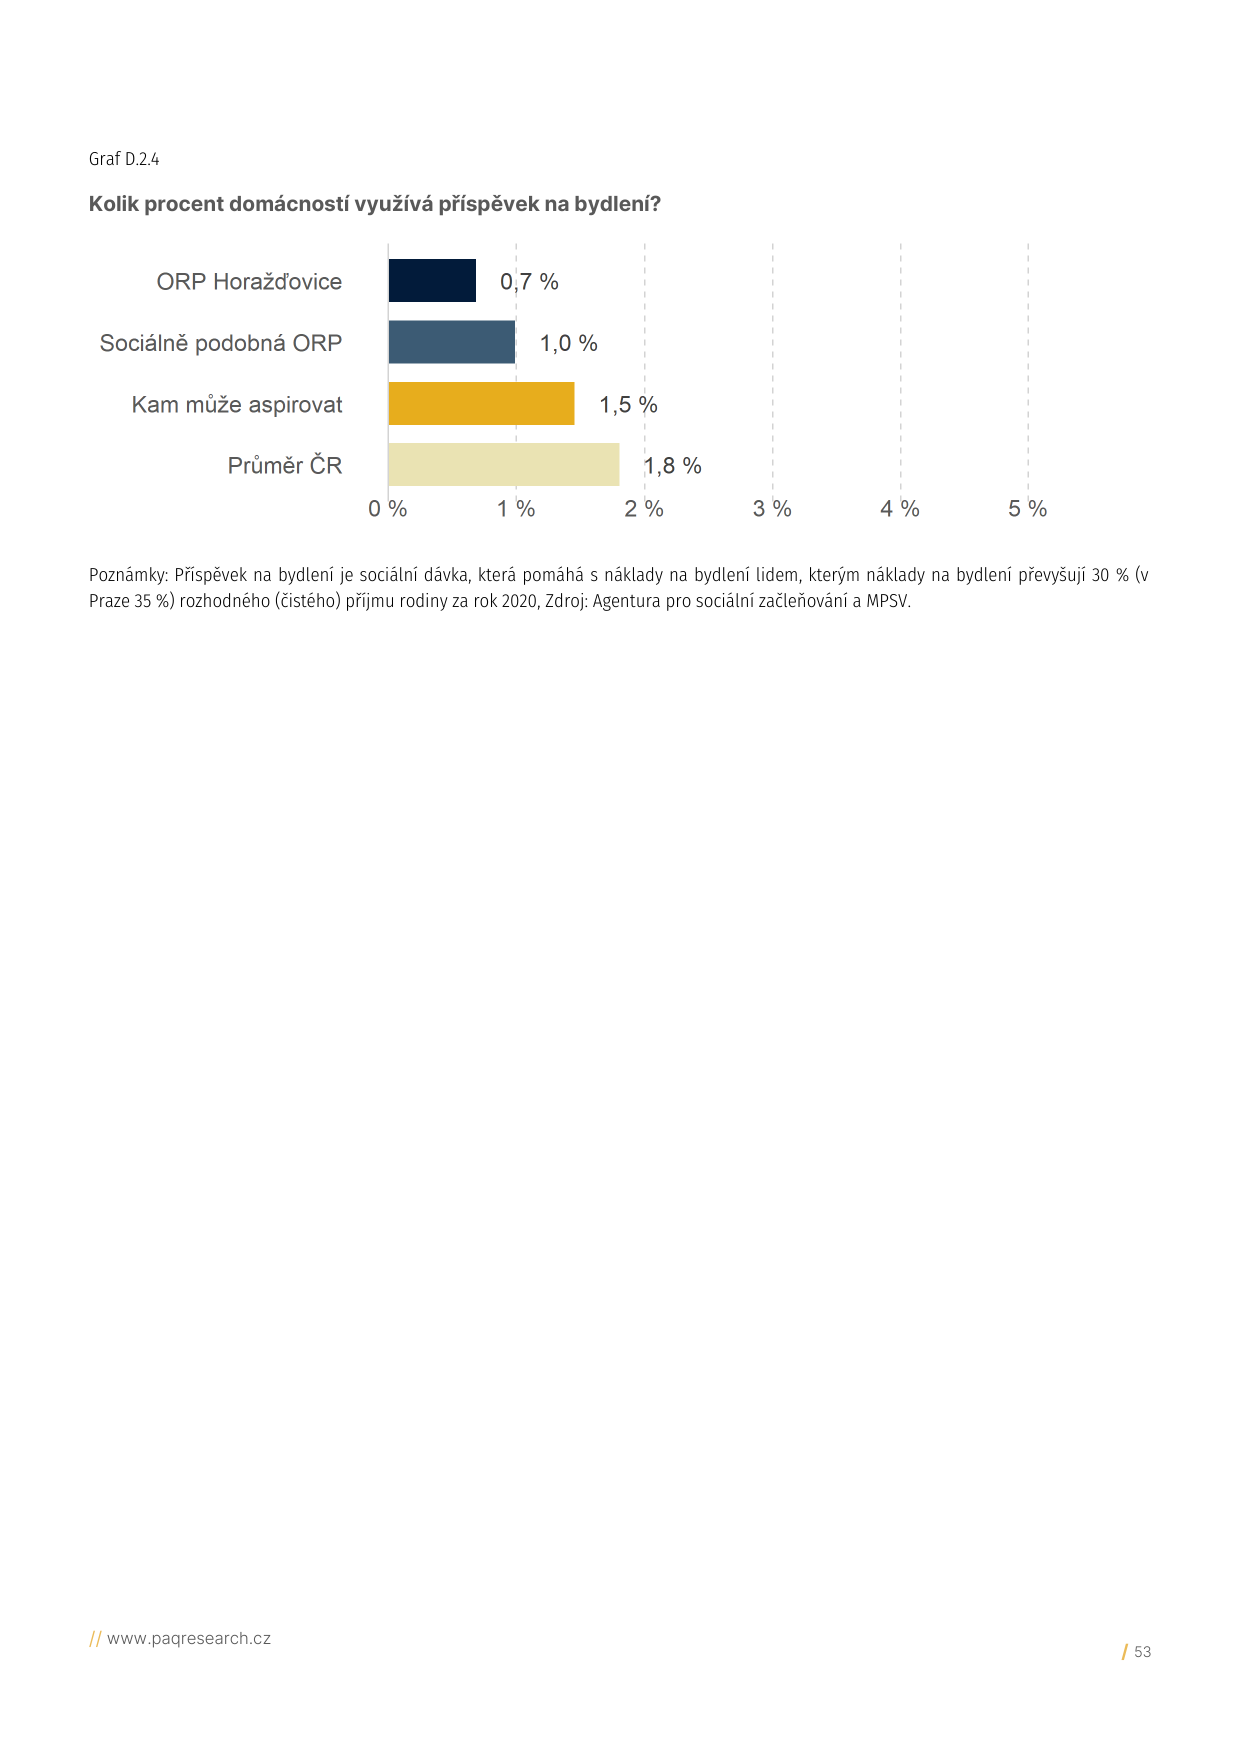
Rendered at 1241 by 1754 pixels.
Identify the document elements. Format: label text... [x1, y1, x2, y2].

text Graf D.2.4 [89, 148, 1152, 170]
text Poznámky: Příspěvek na bydlení je sociální dávka, která pomáhá s náklady na bydlení lidem, kterým náklady na bydlení převyšují 30 % (v Praze 35 %) rozhodného (čistého) příjmu rodiny za rok 2020, Zdroj: Agentura pro sociální začleňování a MPSV. [89, 564, 1152, 613]
text Kolik procent domácností využívá příspěvek na bydlení? [89, 186, 1152, 216]
picture [88, 216, 1139, 548]
